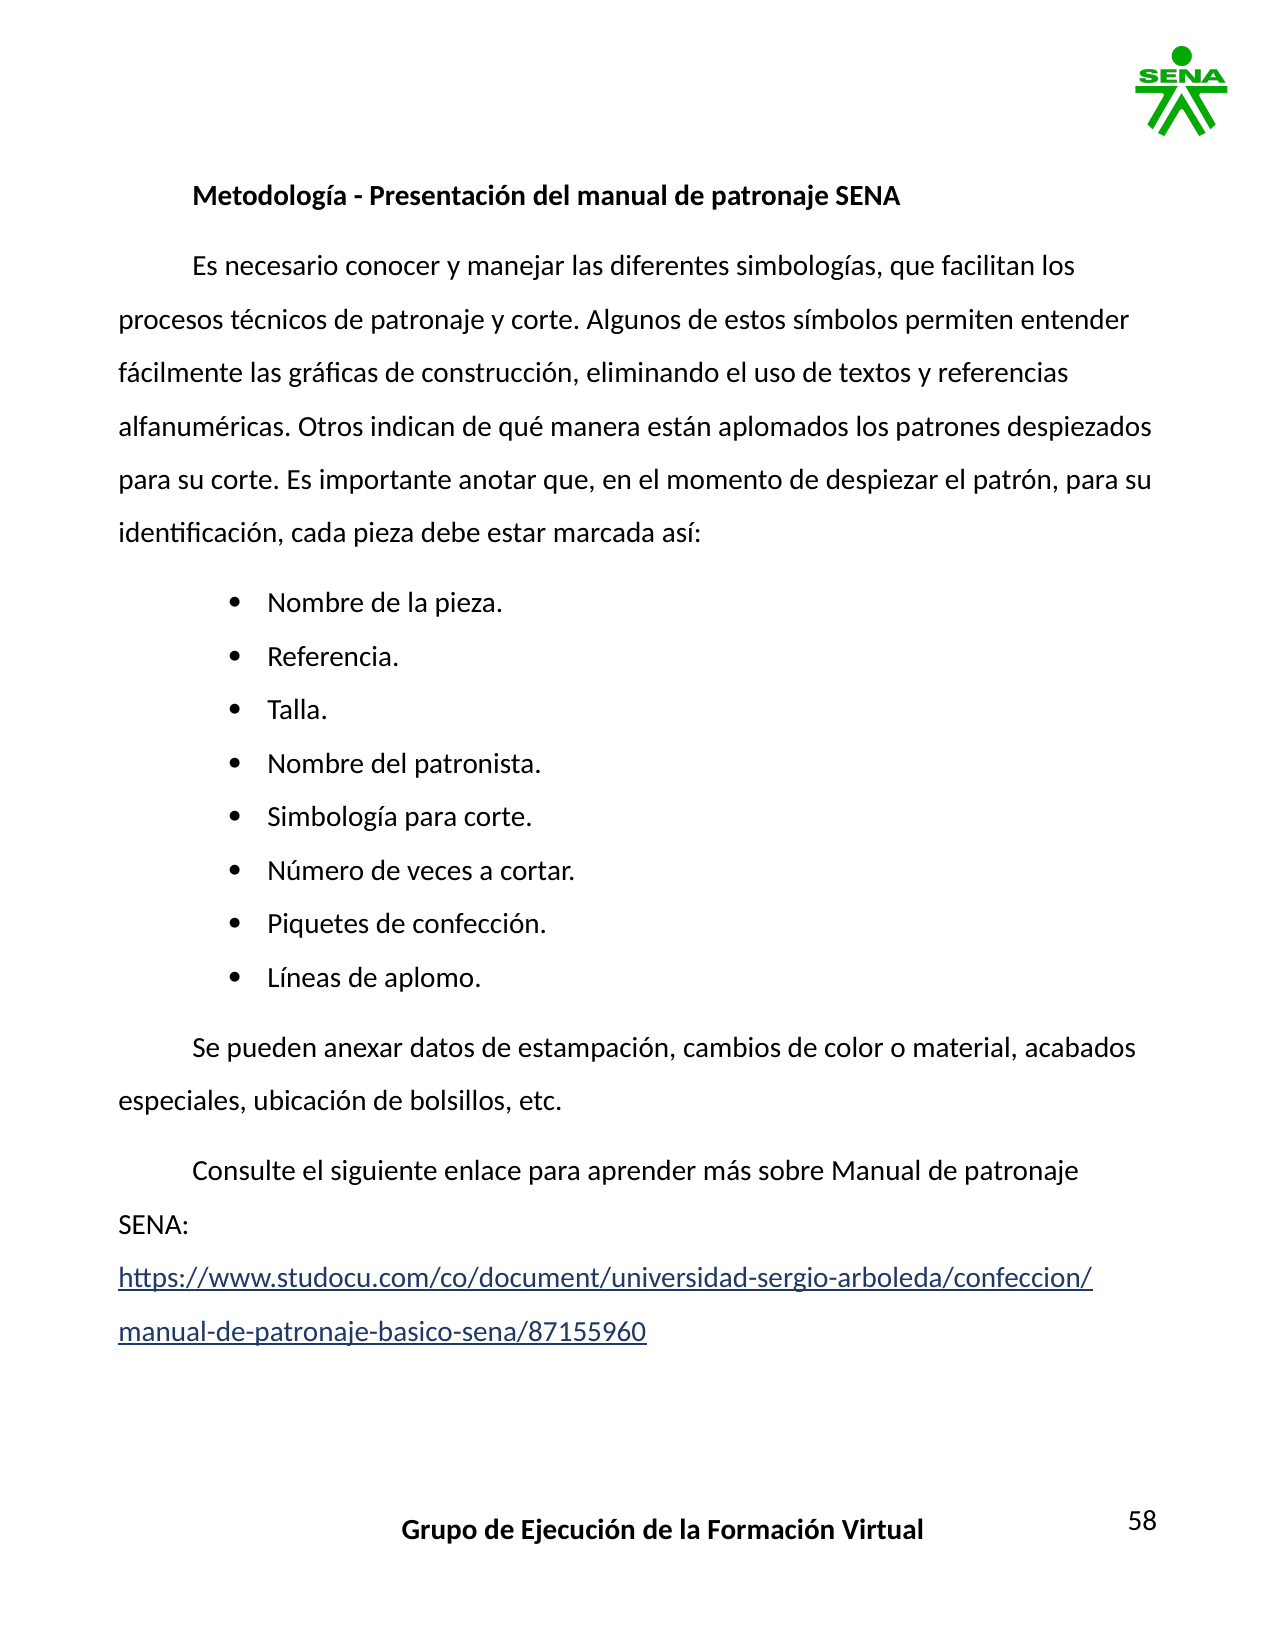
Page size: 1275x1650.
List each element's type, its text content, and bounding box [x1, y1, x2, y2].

list Líneas de aplomo. [229, 959, 1157, 994]
picture [1135, 46, 1228, 136]
list Talla. [229, 691, 1157, 727]
list Nombre de la pieza. [229, 584, 1157, 620]
list Número de veces a cortar. [229, 852, 1157, 887]
text Metodología - Presentación del manual de patronaje SENA [118, 177, 1157, 213]
list Piquetes de confección. [229, 905, 1157, 941]
list Referencia. [229, 638, 1157, 674]
text Es necesario conocer y manejar las diferentes simbologías, que facilitan los procesos técnicos de patronaje y corte. Algunos de estos símbolos permiten entender fácilmente las gráficas de construcción, eliminando el uso de textos y referencias alfanuméricas. Otros indican de qué manera están aplomados los patrones despiezados para su corte. Es importante anotar que, en el momento de despiezar el patrón, para su identificación, cada pieza debe estar marcada así: [118, 247, 1157, 550]
text Consulte el siguiente enlace para aprender más sobre Manual de patronaje SENA: https://www.studocu.com/co/document/universidad-sergio-arboleda/confeccion/manual-de-patronaje-basico-sena/87155960 [118, 1152, 1157, 1348]
list Simbología para corte. [229, 798, 1157, 834]
list Nombre del patronista. [229, 745, 1157, 781]
text Se pueden anexar datos de estampación, cambios de color o material, acabados especiales, ubicación de bolsillos, etc. [118, 1029, 1157, 1118]
